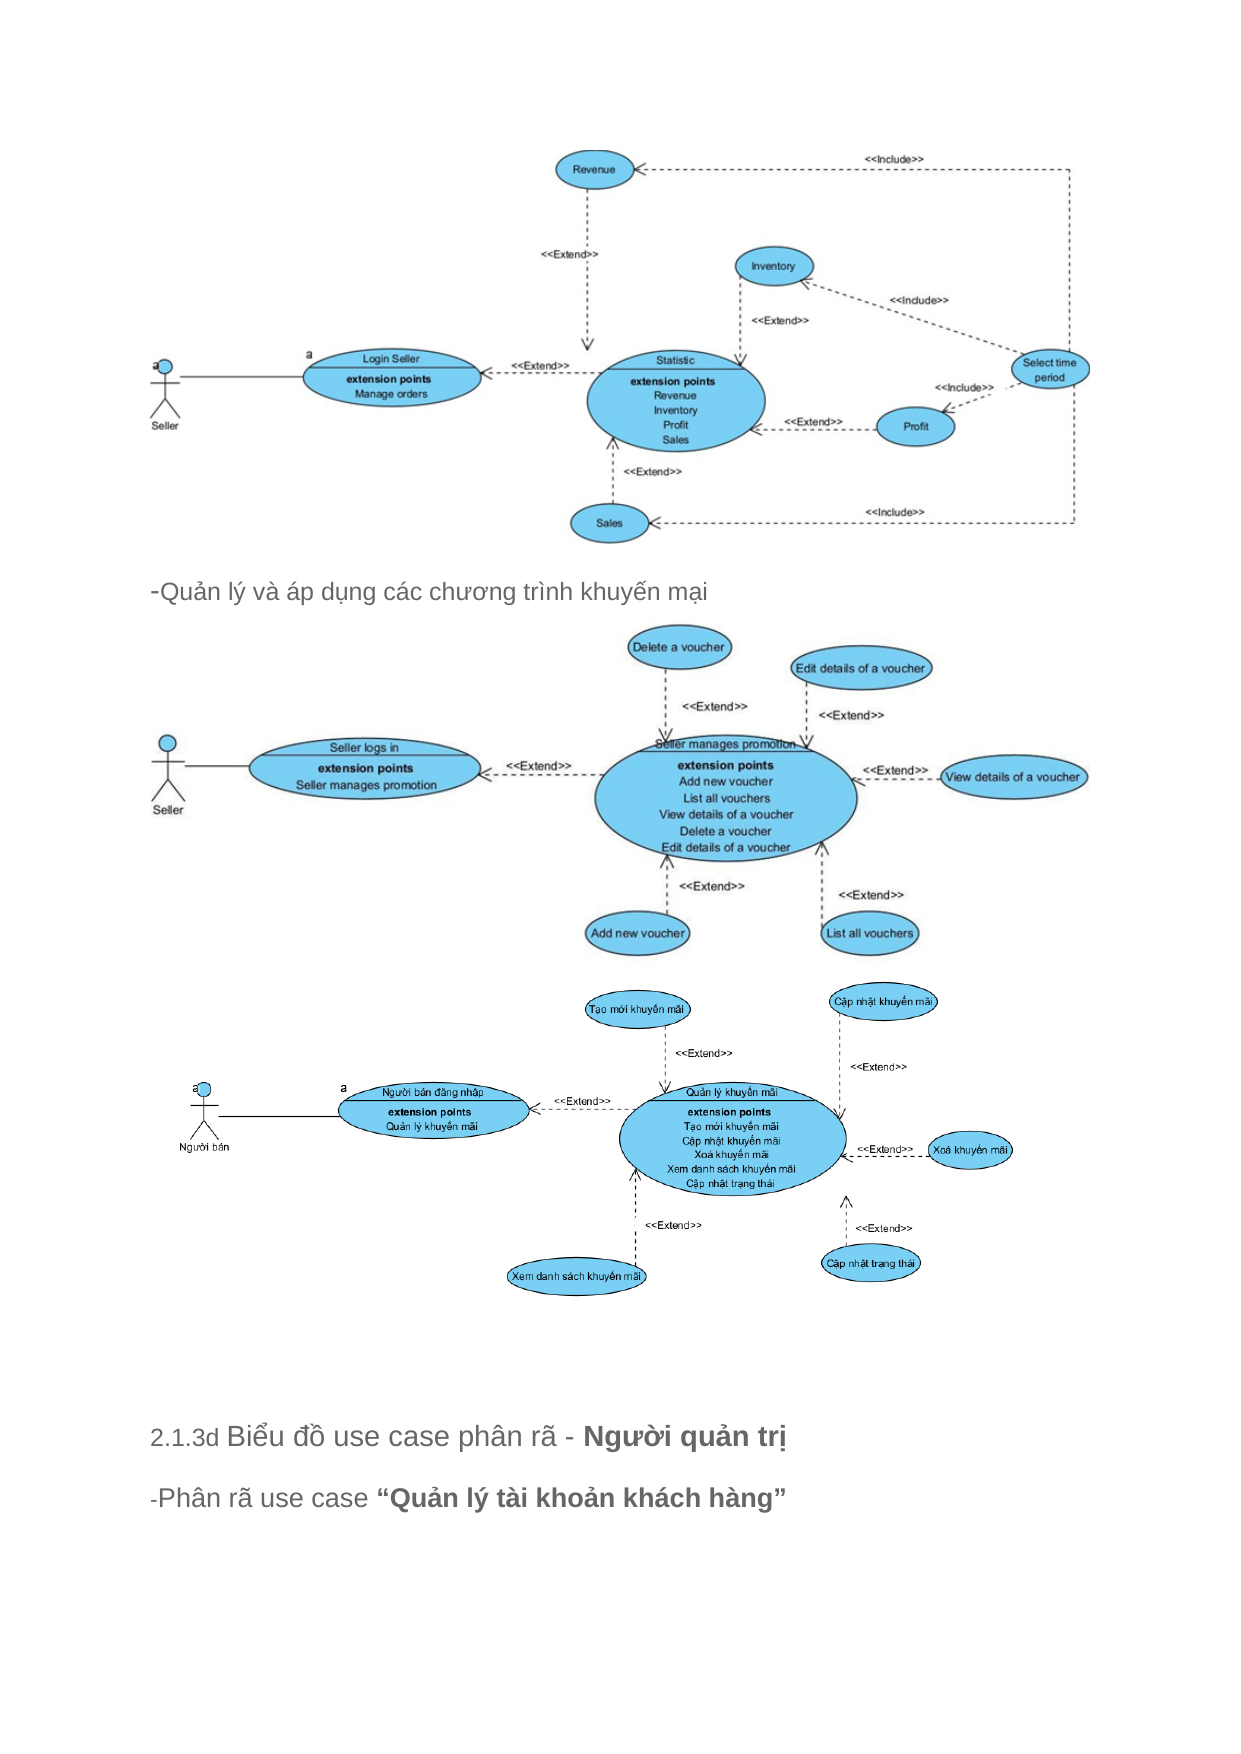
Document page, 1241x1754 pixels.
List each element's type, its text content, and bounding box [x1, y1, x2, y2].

picture [150, 619, 1091, 966]
subtitle 2.1.3d Biểu đồ use case phân rã - Người quản trị [150, 1419, 1090, 1452]
picture [150, 150, 1091, 544]
picture [150, 969, 1089, 1326]
subtitle -Phân rã use case “Quản lý tài khoản khách hàng” [150, 1482, 1090, 1514]
subtitle -Quản lý và áp dụng các chương trình khuyến mại [150, 573, 1090, 606]
